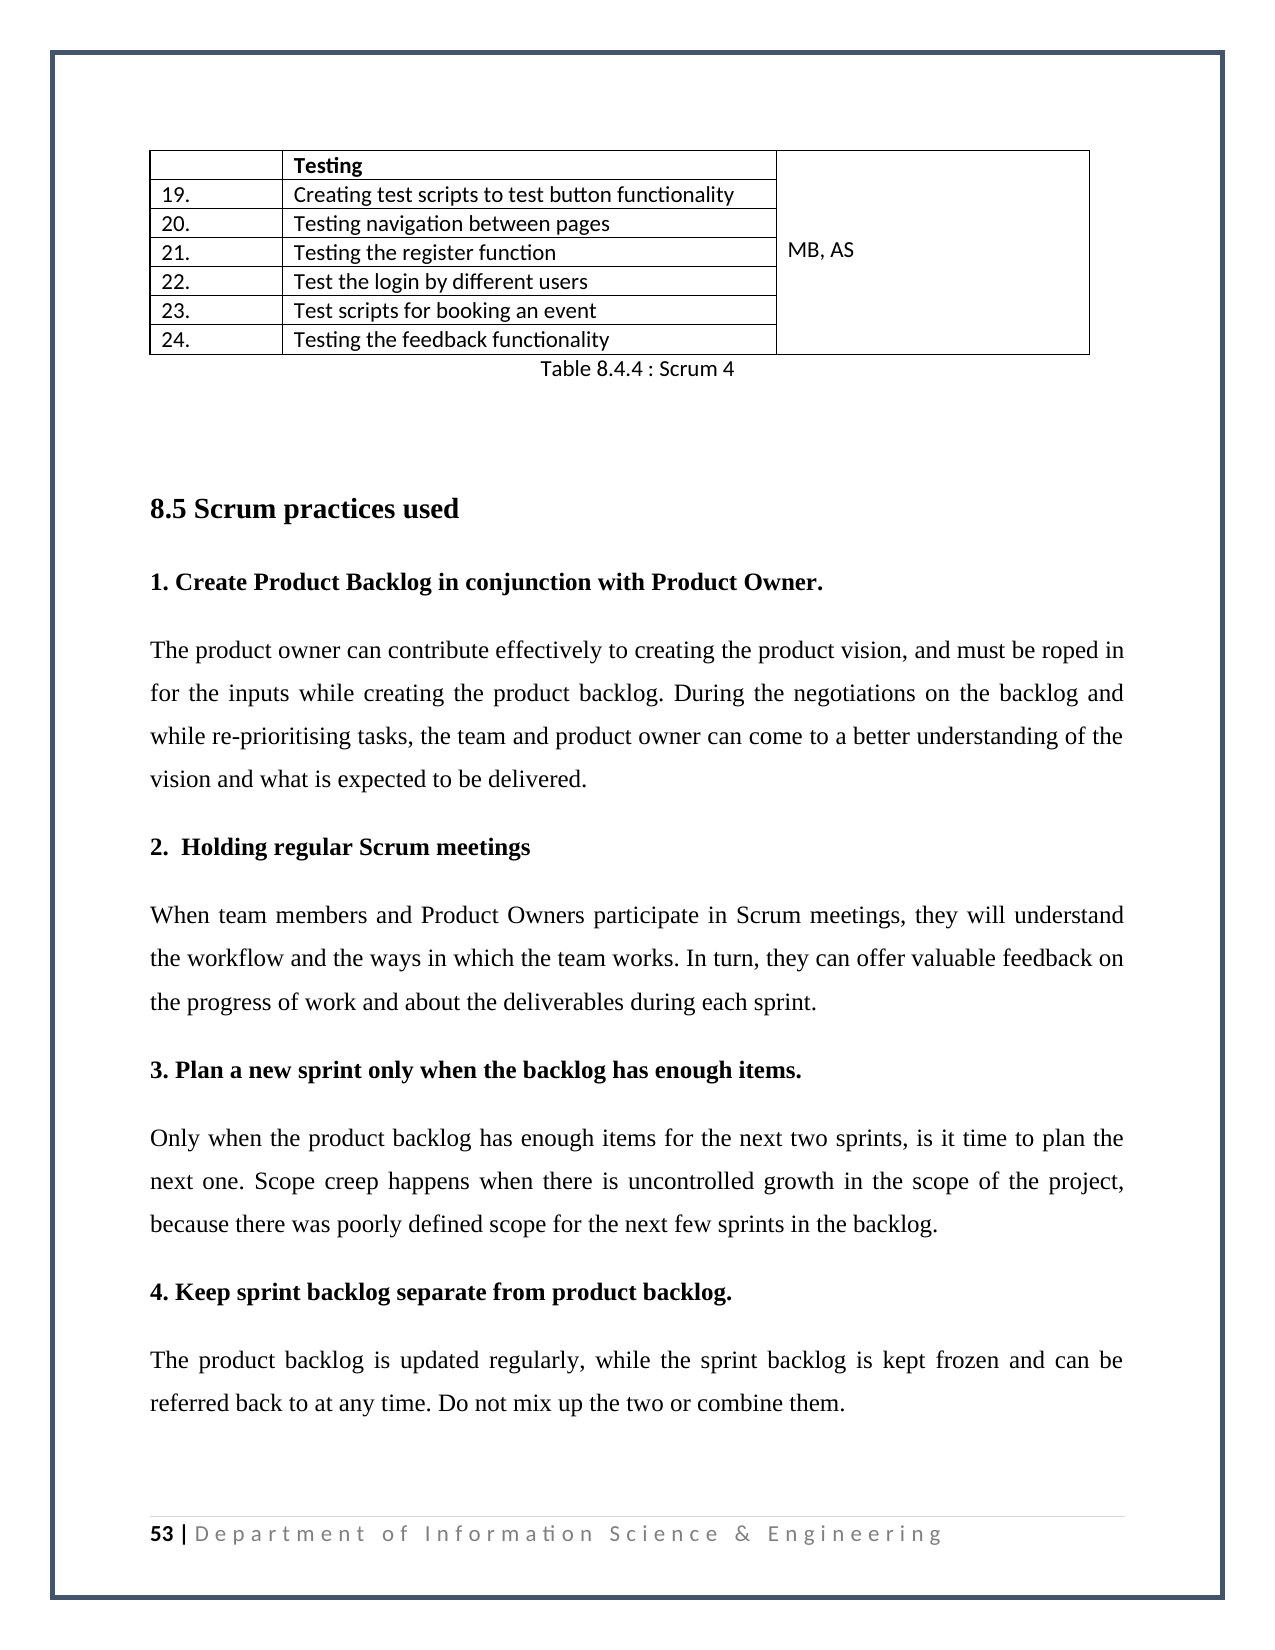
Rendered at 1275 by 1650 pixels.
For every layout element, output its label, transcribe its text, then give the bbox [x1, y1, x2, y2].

table_cell 21. [151, 238, 282, 266]
table_cell Test scripts for booking an event [283, 296, 776, 324]
table_cell 20. [151, 209, 282, 237]
table_cell Testing the register function [283, 238, 776, 266]
table_cell 24. [151, 325, 282, 353]
text The product owner can contribute effectively to creating the product vision, and must be roped in for the inputs while creating the product backlog. During the negotiations on the backlog and while re-prioritising tasks, the team and product owner can come to a better understanding of the vision and what is expected to be delivered. [150, 635, 1125, 793]
table_cell Testing the feedback functionality [283, 325, 776, 353]
table_cell Creating test scripts to test button functionality [283, 180, 776, 208]
text 8.5 Scrum practices used [150, 491, 1125, 525]
text Only when the product backlog has enough items for the next two sprints, is it time to plan the next one. Scope creep happens when there is uncontrolled growth in the scope of the project, because there was poorly defined scope for the next few sprints in the backlog. [150, 1123, 1125, 1238]
table_cell Testing navigation between pages [283, 209, 776, 237]
text Table 8.4.4 : Scrum 4 [150, 354, 1125, 382]
text 2. Holding regular Scrum meetings [150, 832, 1125, 861]
table_cell 22. [151, 267, 282, 295]
table_cell MB, AS [777, 151, 1089, 353]
text 3. Plan a new sprint only when the backlog has enough items. [150, 1055, 1125, 1083]
text 4. Keep sprint backlog separate from product backlog. [150, 1277, 1125, 1306]
table_cell [151, 151, 282, 179]
table_cell Test the login by different users [283, 267, 776, 295]
table_cell 23. [151, 296, 282, 324]
text The product backlog is updated regularly, while the sprint backlog is kept frozen and can be referred back to at any time. Do not mix up the two or combine them. [150, 1345, 1125, 1417]
text When team members and Product Owners participate in Scrum meetings, they will understand the workflow and the ways in which the team works. In turn, they can offer valuable feedback on the progress of work and about the deliverables during each sprint. [150, 900, 1125, 1015]
table_cell Testing [283, 151, 776, 179]
table_cell 19. [151, 180, 282, 208]
text 1. Create Product Backlog in conjunction with Product Owner. [150, 567, 1125, 595]
